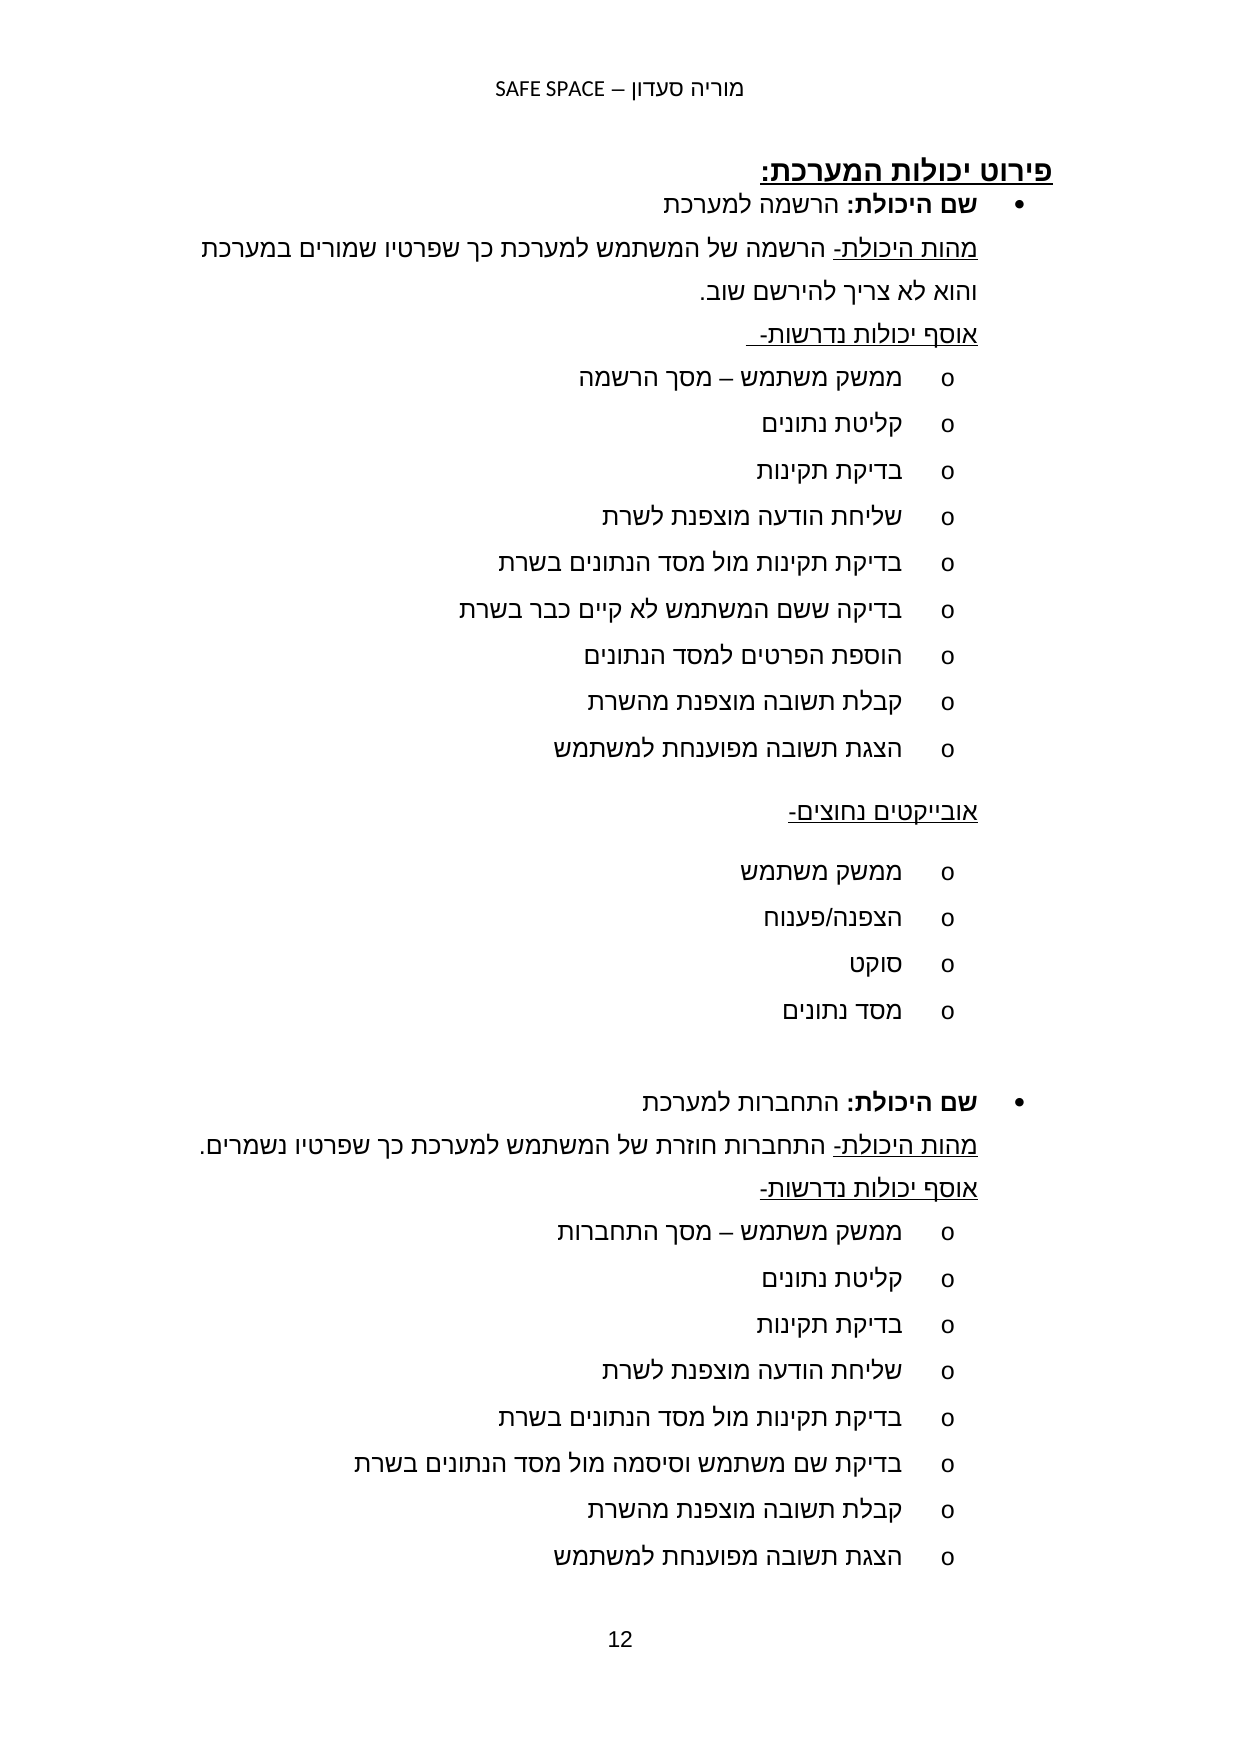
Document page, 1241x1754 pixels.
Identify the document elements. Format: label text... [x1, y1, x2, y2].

list בדיקת תקינות מול מסד הנתונים בשרת [187, 548, 940, 579]
list בדיקת תקינות [187, 456, 940, 487]
list קבלת תשובה מוצפנת מהשרת [187, 1495, 940, 1526]
list סוקט [187, 949, 940, 980]
list הצגת תשובה מפוענחת למשתמש [187, 1542, 940, 1573]
list הוספת הפרטים למסד הנתונים [187, 641, 940, 672]
list ממשק משתמש – מסך התחברות [187, 1217, 940, 1248]
text אובייקטים נחוצים- [187, 797, 978, 826]
list הצפנה/פענוח [187, 903, 940, 934]
list קבלת תשובה מוצפנת מהשרת [187, 687, 940, 718]
list קליטת נתונים [187, 1263, 940, 1294]
list בדיקה ששם המשתמש לא קיים כבר בשרת [187, 595, 940, 626]
list שליחת הודעה מוצפנת לשרת [187, 502, 940, 533]
list הצגת תשובה מפוענחת למשתמש [187, 734, 940, 765]
list אוסף יכולות נדרשות- [187, 320, 978, 348]
list אוסף יכולות נדרשות- [187, 1174, 978, 1203]
list בדיקת שם משתמש וסיסמה מול מסד הנתונים בשרת [187, 1449, 940, 1480]
list ממשק משתמש – מסך הרשמה [187, 363, 940, 394]
list מסד נתונים [187, 996, 940, 1027]
list ממשק משתמש [187, 857, 940, 887]
list בדיקת תקינות [187, 1310, 940, 1341]
list מהות היכולת- התחברות חוזרת של המשתמש למערכת כך שפרטיו נשמרים. [187, 1131, 978, 1160]
subtitle פירוט יכולות המערכת: [187, 154, 1053, 188]
list שם היכולת: הרשמה למערכת מהות היכולת- הרשמה של המשתמש למערכת כך שפרטיו שמורים במערכת והוא לא צריך להירשם שוב. [187, 190, 1015, 305]
list שם היכולת: התחברות למערכת [187, 1088, 1015, 1117]
list קליטת נתונים [187, 409, 940, 440]
list בדיקת תקינות מול מסד הנתונים בשרת [187, 1403, 940, 1433]
list שליחת הודעה מוצפנת לשרת [187, 1356, 940, 1387]
